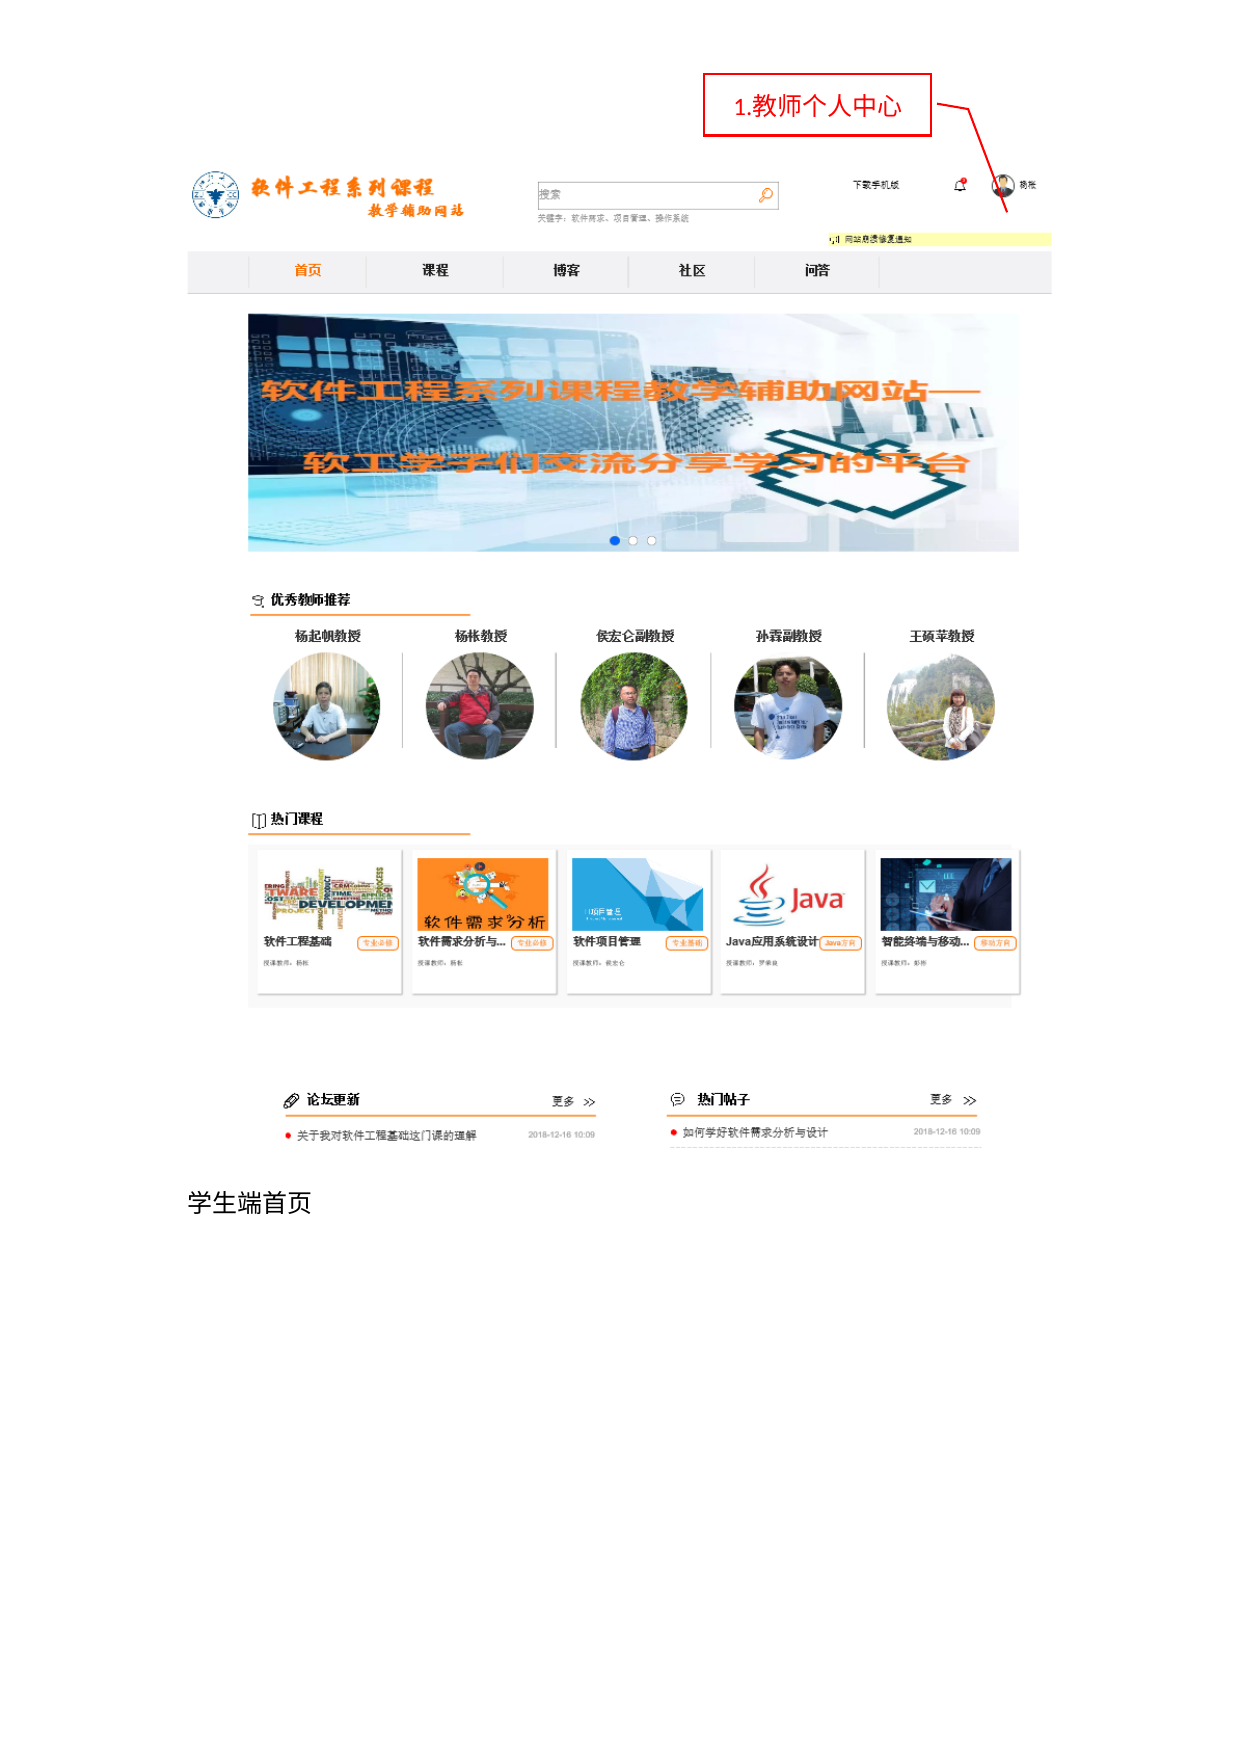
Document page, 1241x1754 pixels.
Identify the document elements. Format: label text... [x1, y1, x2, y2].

text 学生端首页 [187, 1169, 1053, 1234]
picture [187, 162, 1052, 1148]
